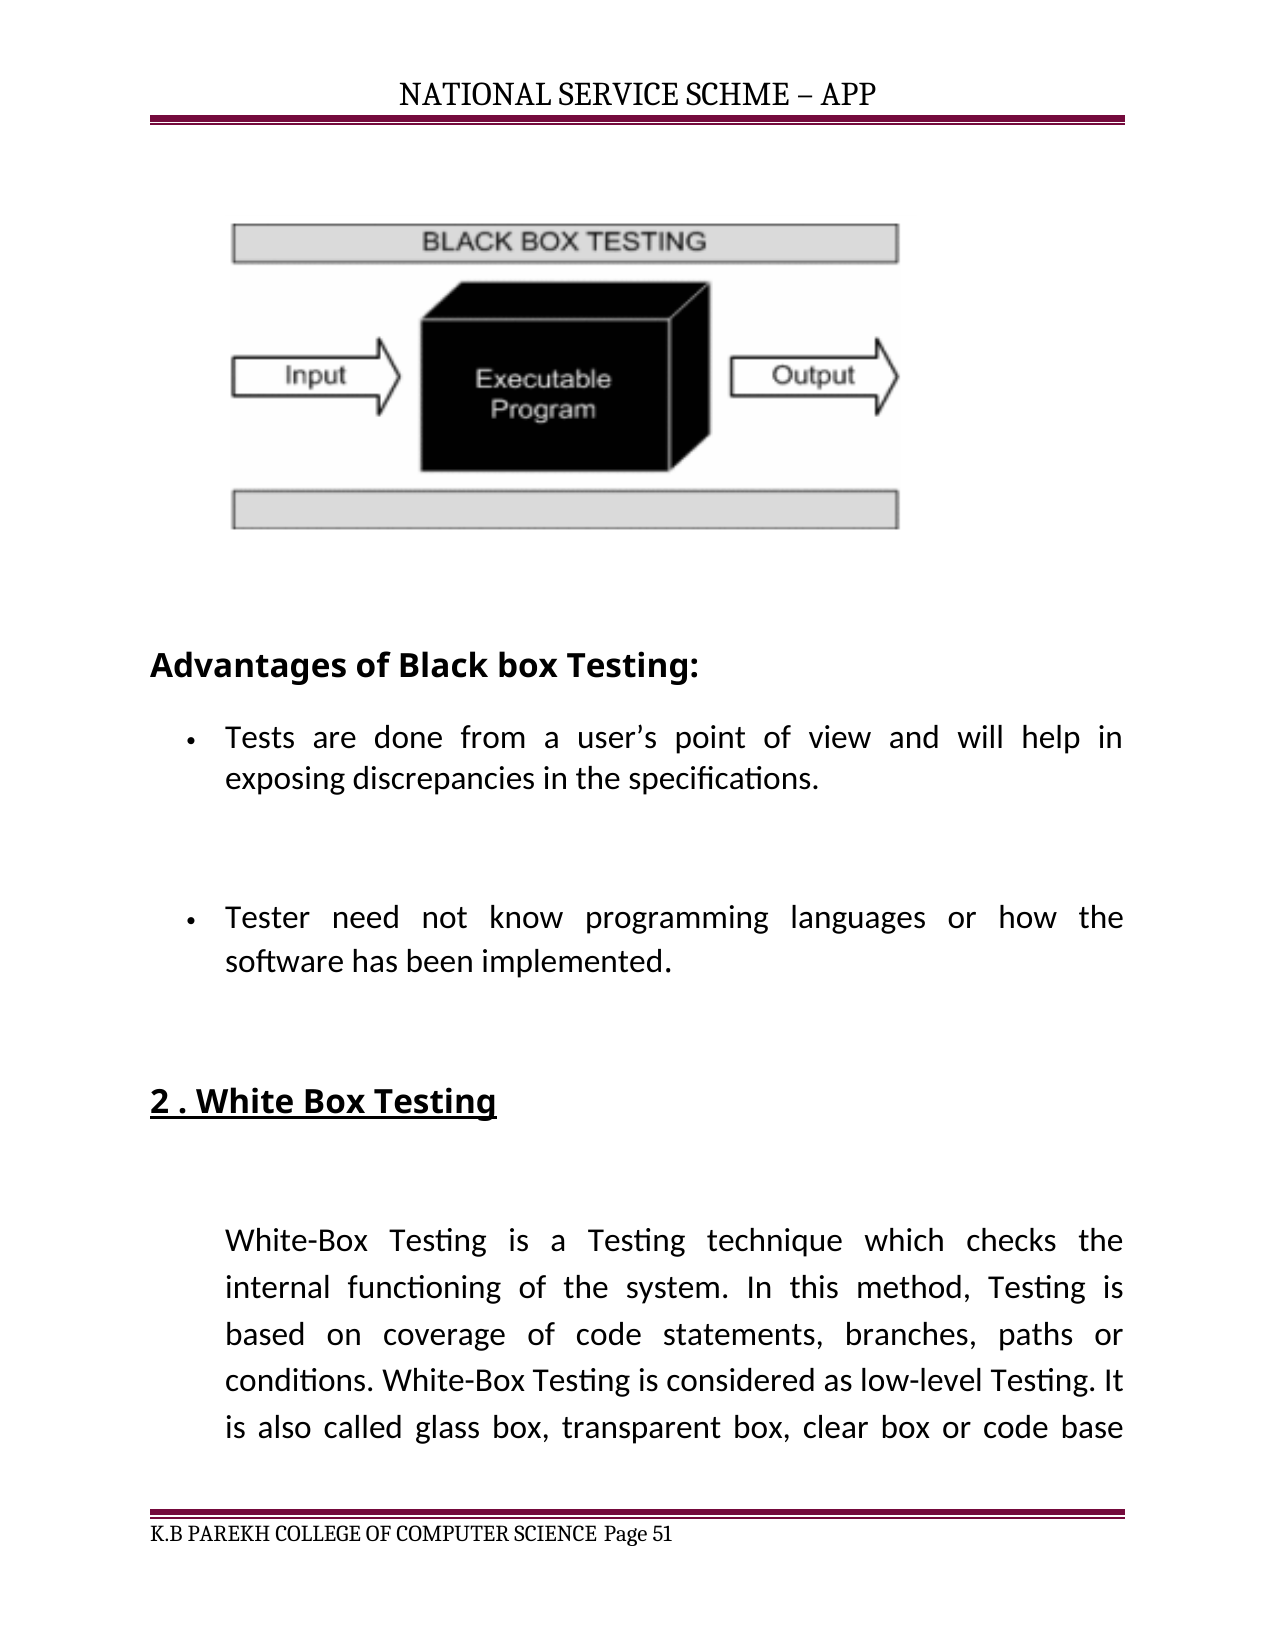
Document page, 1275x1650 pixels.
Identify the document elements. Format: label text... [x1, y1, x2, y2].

subtitle Advantages of Black box Testing: [150, 641, 1125, 687]
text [225, 1219, 1125, 1447]
list Tests are done from a user’s point of view and will help in exposing discrepancies in the specifications. [187, 716, 1125, 797]
list Tester need not know programming languages or how the software has been implemented. [187, 897, 1125, 983]
text 2 . White Box Testing [150, 1078, 1125, 1124]
picture [225, 214, 918, 540]
